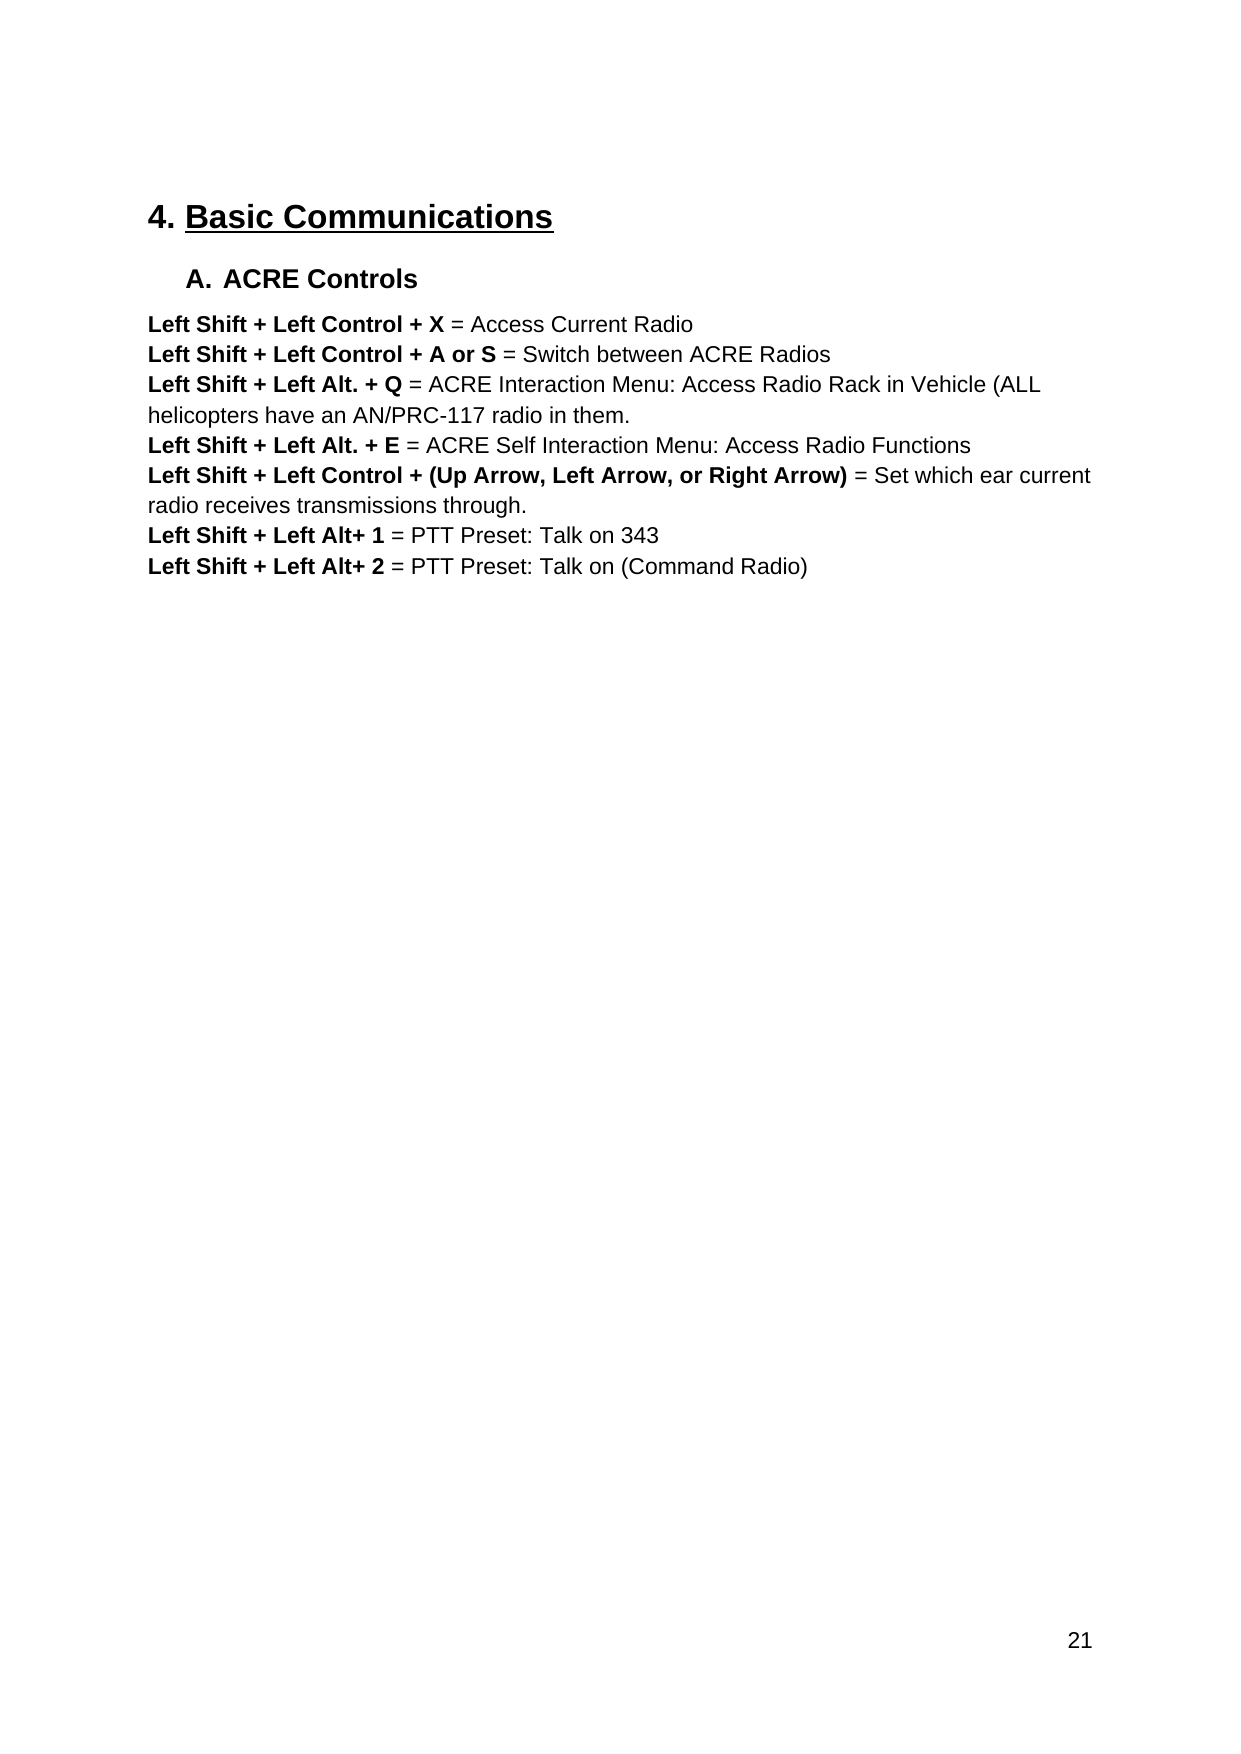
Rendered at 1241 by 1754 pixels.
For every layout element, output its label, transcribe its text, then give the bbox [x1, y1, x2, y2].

subtitle ACRE Controls [185, 263, 1093, 294]
text Left Shift + Left Control + X = Access Current Radio Left Shift + Left Control + A or S = Switch between ACRE Radios Left Shift + Left Alt. + Q = ACRE Interaction Menu: Access Radio Rack in Vehicle (ALL helicopters have an AN/PRC-117 radio in them. Left Shift + Left Alt. + E = ACRE Self Interaction Menu: Access Radio Functions Left Shift + Left Control + (Up Arrow, Left Arrow, or Right Arrow) = Set which ear current radio receives transmissions through. Left Shift + Left Alt+ 1 = PTT Preset: Talk on 343 Left Shift + Left Alt+ 2 = PTT Preset: Talk on (Command Radio) [148, 311, 1093, 579]
subtitle Basic Communications [148, 198, 1093, 236]
